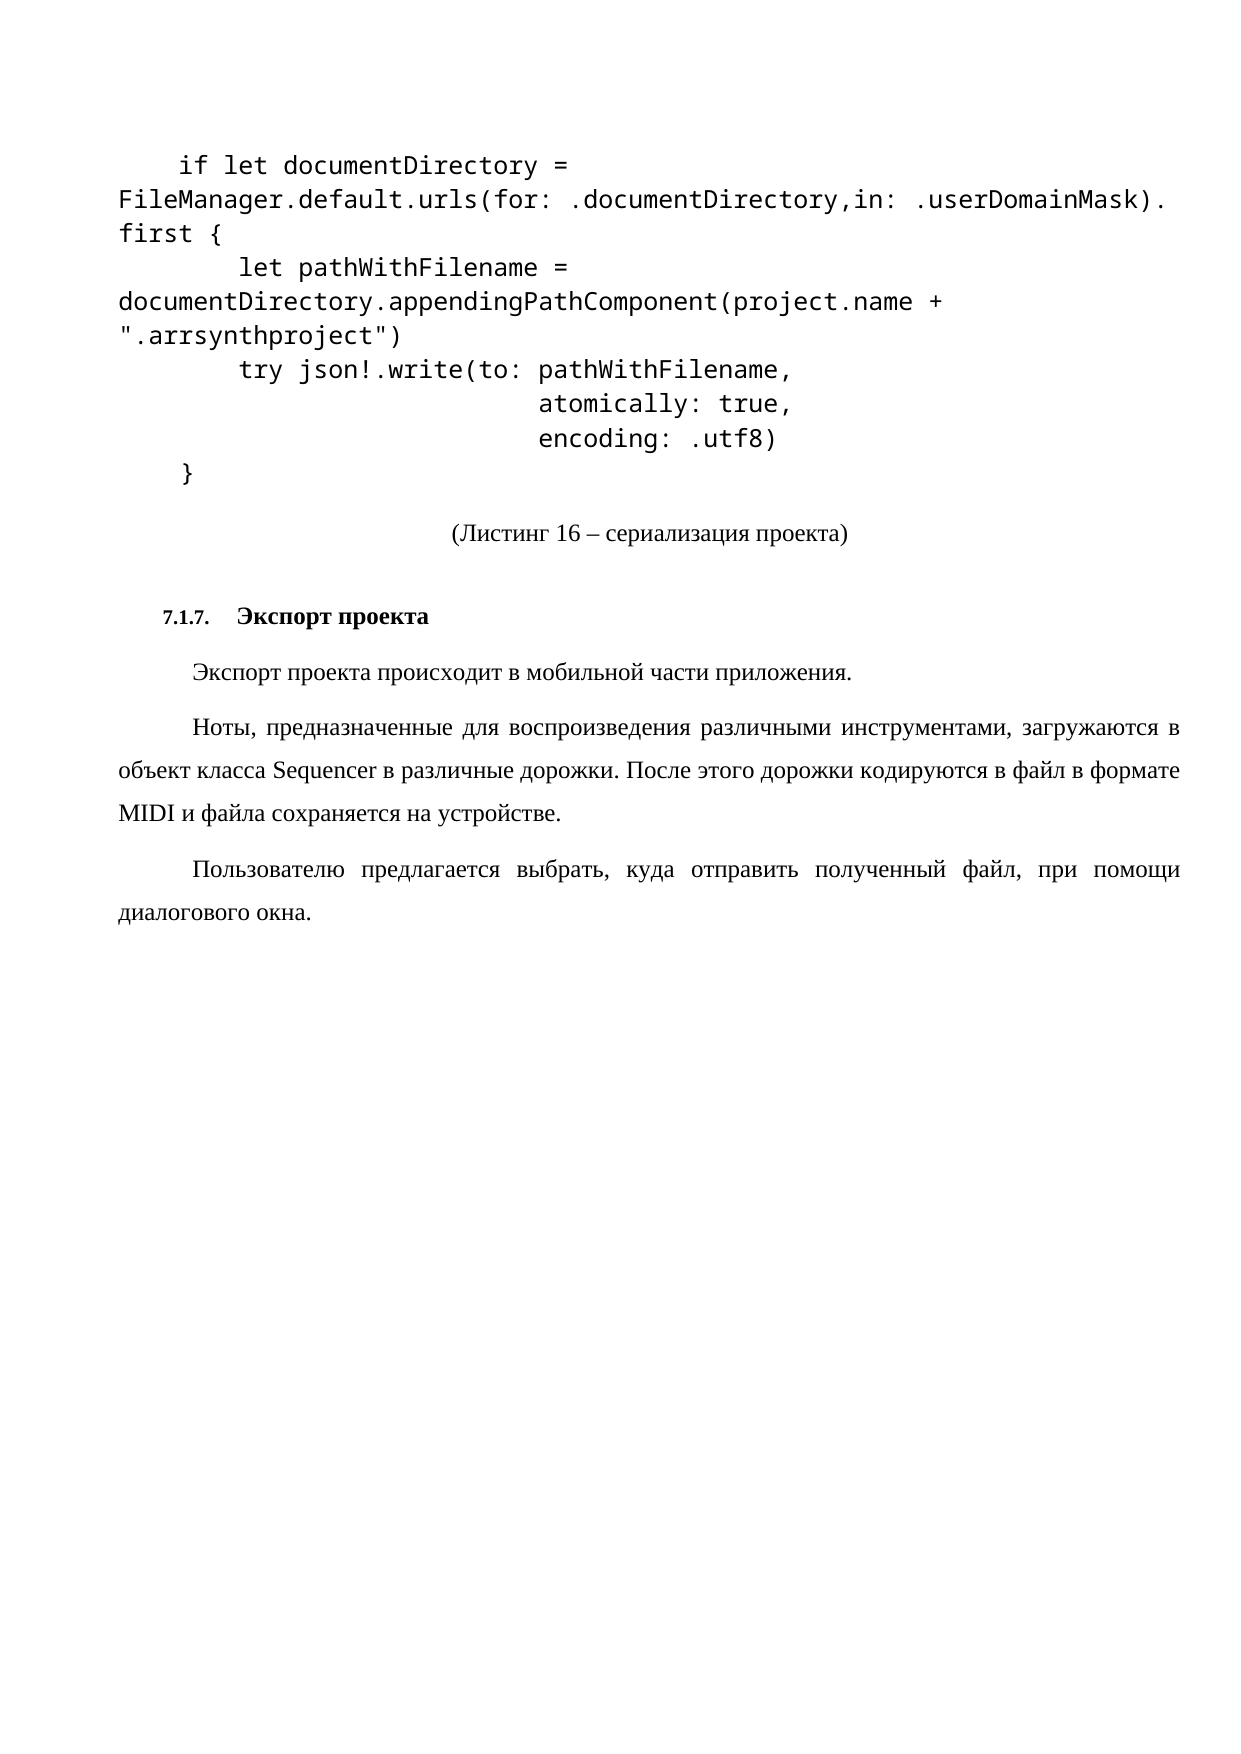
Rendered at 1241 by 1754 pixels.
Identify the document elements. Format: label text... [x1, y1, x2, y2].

text if let documentDirectory = FileManager.default.urls(for: .documentDirectory,in: .userDomainMask).first { [118, 148, 1181, 250]
list Ноты, предназначенные для воспроизведения различными инструментами, загружаются в объект класса Sequencer в различные дорожки. После этого дорожки кодируются в файл в формате MIDI и файла сохраняется на устройстве. [118, 712, 1181, 827]
text (Листинг 16 – сериализация проекта) [118, 518, 1181, 547]
text encoding: .utf8) [118, 420, 1181, 454]
text } [180, 454, 1181, 488]
text atomically: true, [118, 386, 1181, 420]
text try json!.write(to: pathWithFilename, [118, 352, 1181, 386]
list Пользователю предлагается выбрать, куда отправить полученный файл, при помощи диалогового окна. [118, 854, 1181, 926]
text let pathWithFilename = documentDirectory.appendingPathComponent(project.name + ".arrsynthproject") [118, 250, 1181, 352]
list Экспорт проекта происходит в мобильной части приложения. [118, 657, 1181, 685]
list Экспорт проекта [162, 601, 1181, 630]
